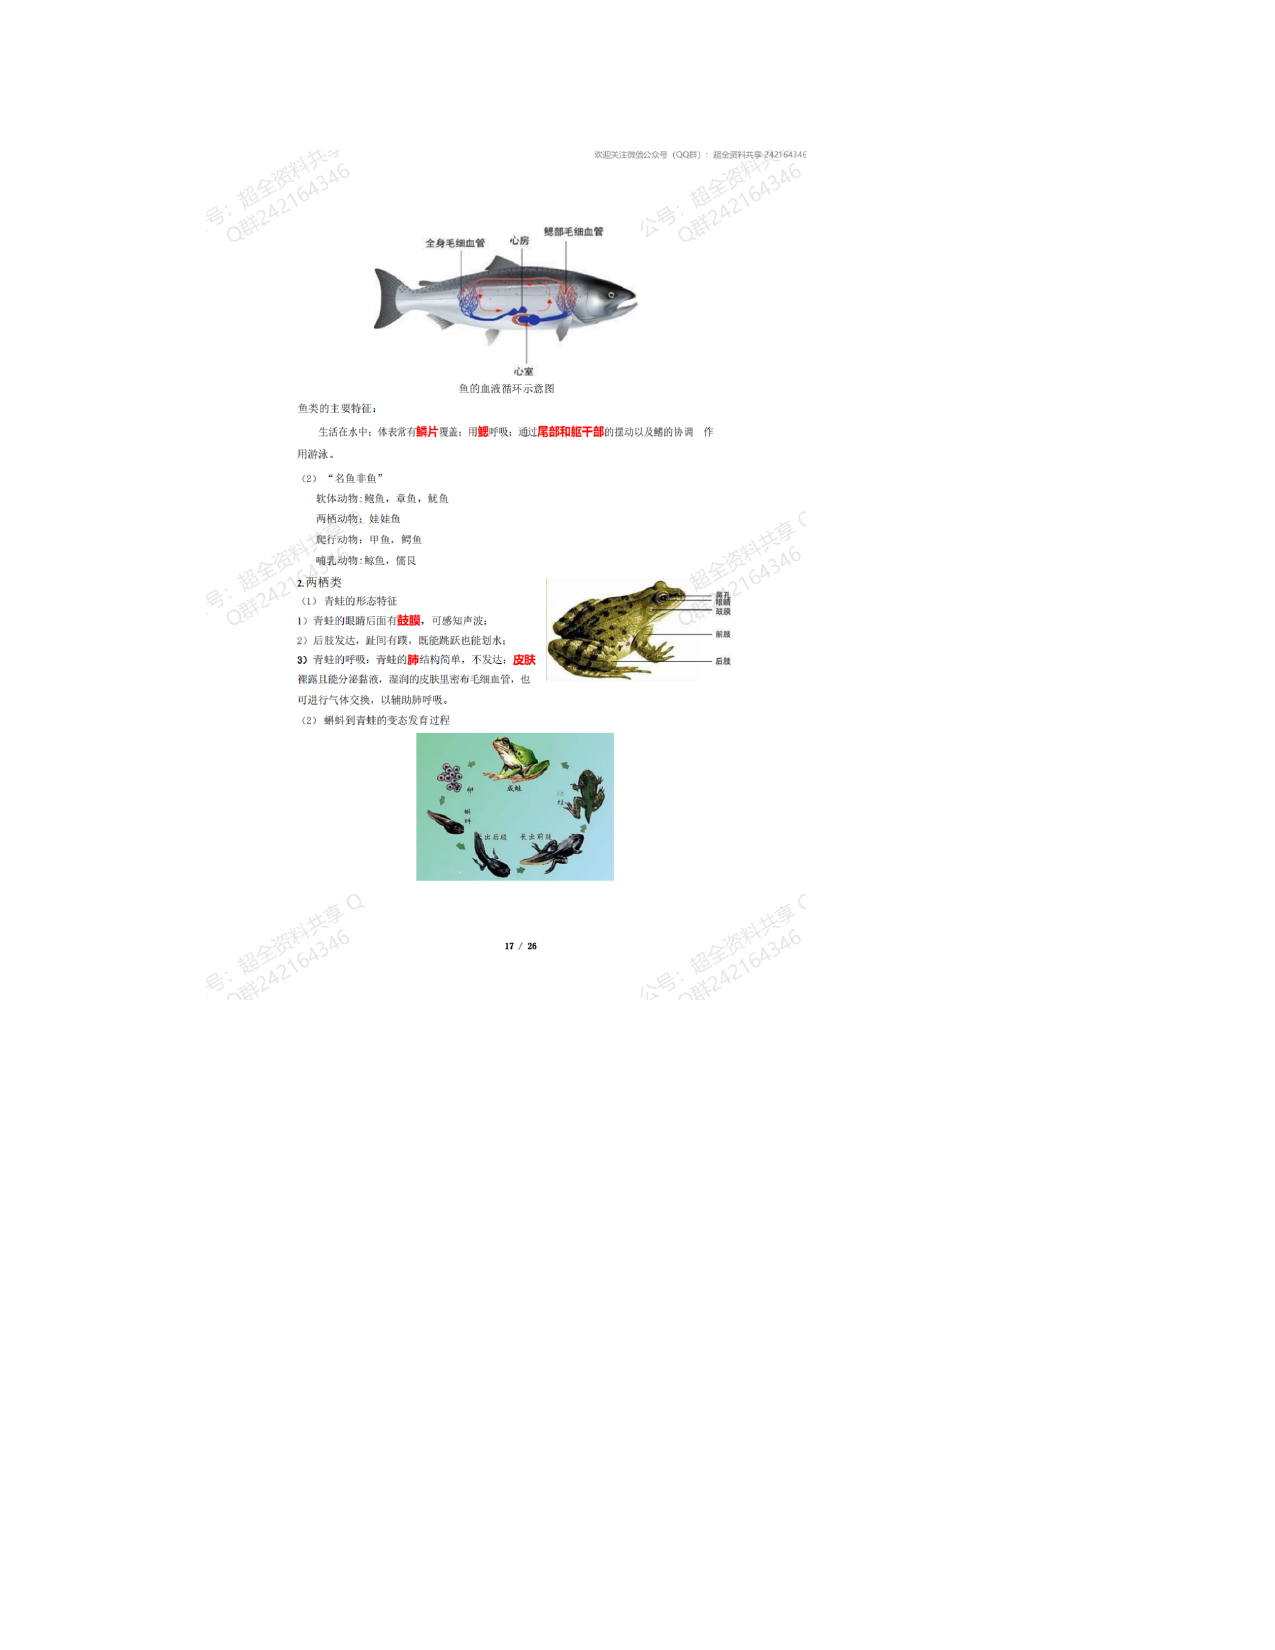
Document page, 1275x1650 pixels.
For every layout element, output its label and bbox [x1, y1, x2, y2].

picture [206, 150, 807, 1000]
